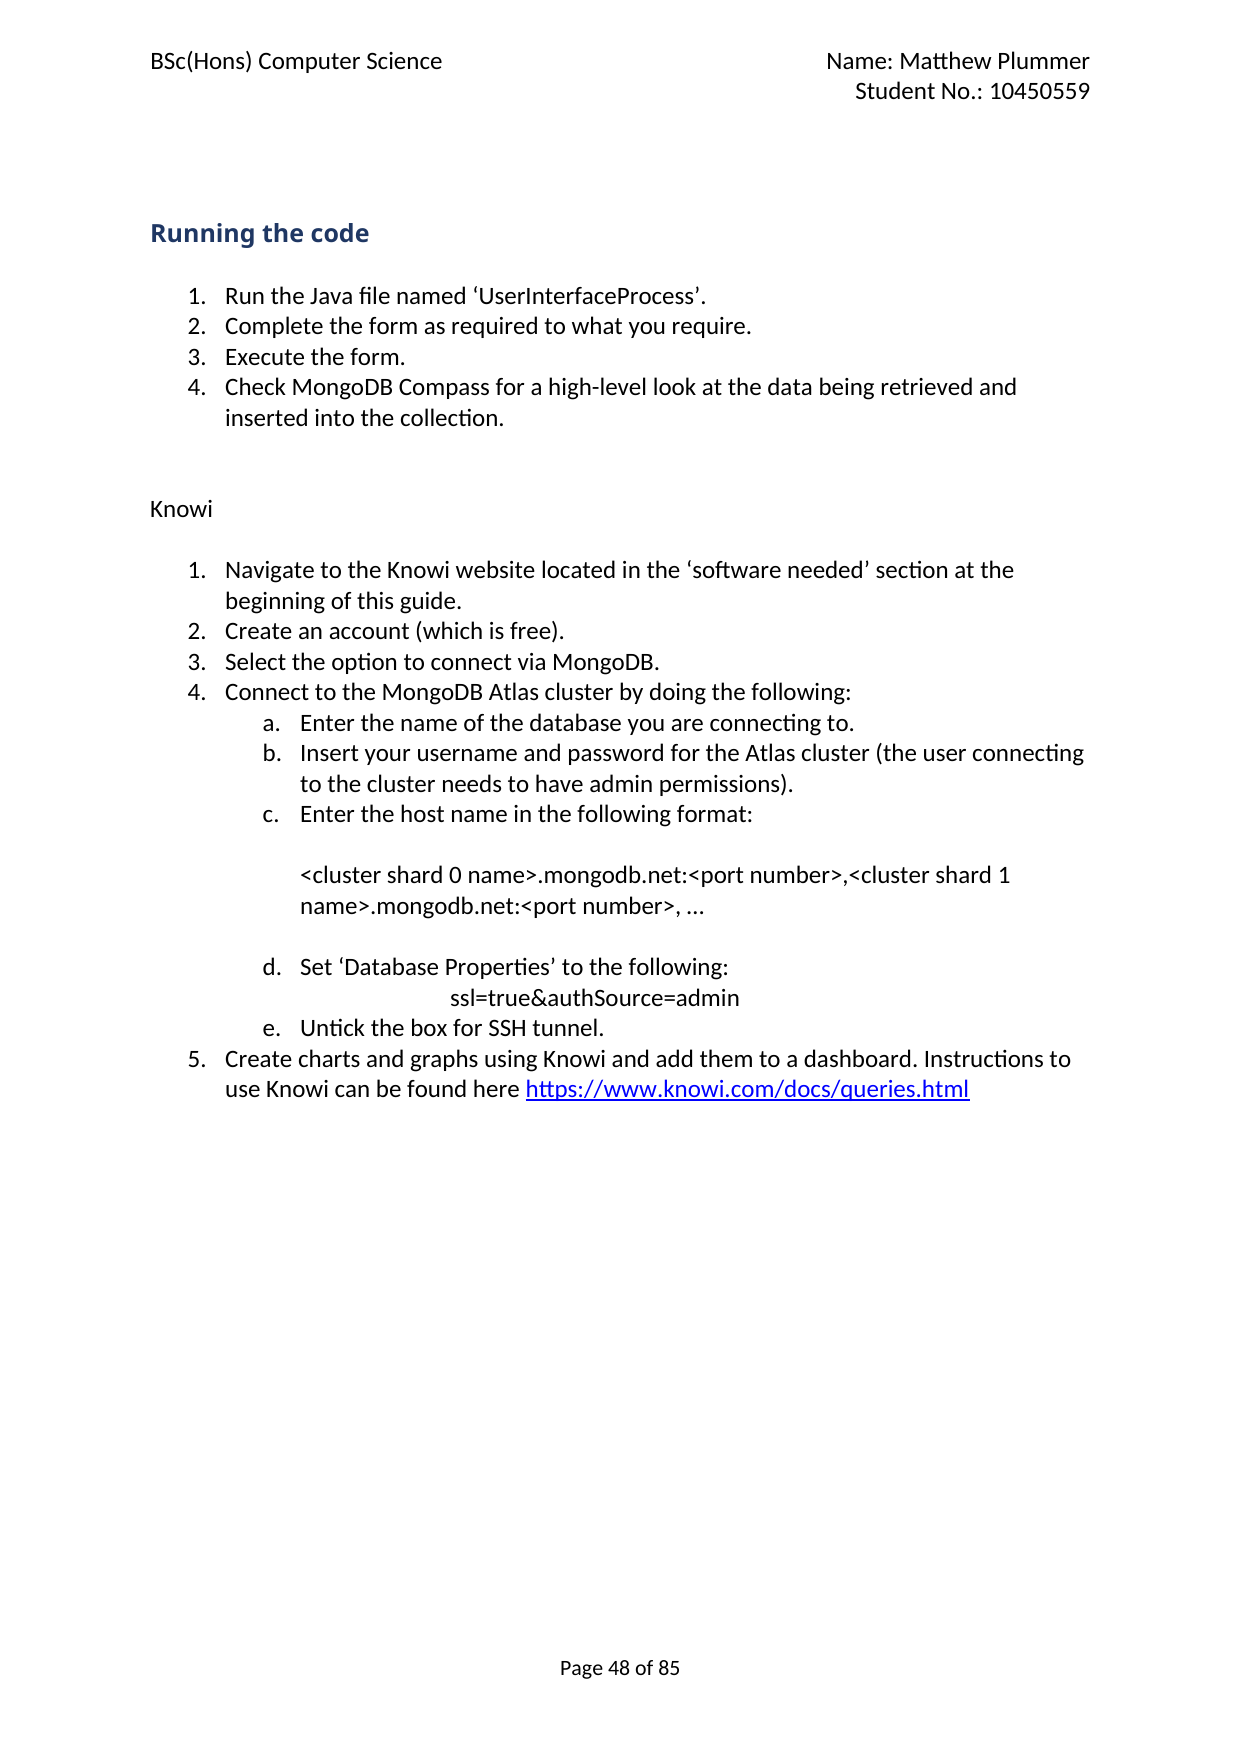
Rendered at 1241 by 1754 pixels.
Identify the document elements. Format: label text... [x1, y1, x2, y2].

list Enter the name of the database you are connecting to. [262, 707, 1090, 738]
list Complete the form as required to what you require. [187, 310, 1090, 341]
list ssl=true&authSource=admin [375, 982, 1090, 1012]
list Check MongoDB Compass for a high-level look at the data being retrieved and inserted into the collection. [187, 371, 1090, 432]
list Connect to the MongoDB Atlas cluster by doing the following: [187, 677, 1090, 707]
list Execute the form. [187, 341, 1090, 371]
list Select the option to connect via MongoDB. [187, 646, 1090, 677]
list Create charts and graphs using Knowi and add them to a dashboard. Instructions to use Knowi can be found here https://www.knowi.com/docs/queries.html [187, 1043, 1090, 1104]
list Create an account (which is free). [187, 616, 1090, 646]
list Run the Java file named ‘UserInterfaceProcess’. [187, 280, 1090, 310]
list <cluster shard 0 name>.mongodb.net:<port number>,<cluster shard 1 name>.mongodb.net:<port number>, … [300, 860, 1090, 921]
list Insert your username and password for the Atlas cluster (the user connecting to the cluster needs to have admin permissions). [262, 738, 1090, 799]
subtitle Running the code [150, 215, 1090, 249]
list Untick the box for SSH tunnel. [262, 1012, 1090, 1043]
list Enter the host name in the following format: [262, 799, 1090, 829]
text Knowi [150, 493, 1090, 524]
list Set ‘Database Properties’ to the following: [262, 951, 1090, 982]
list Navigate to the Knowi website located in the ‘software needed’ section at the beginning of this guide. [187, 554, 1090, 616]
